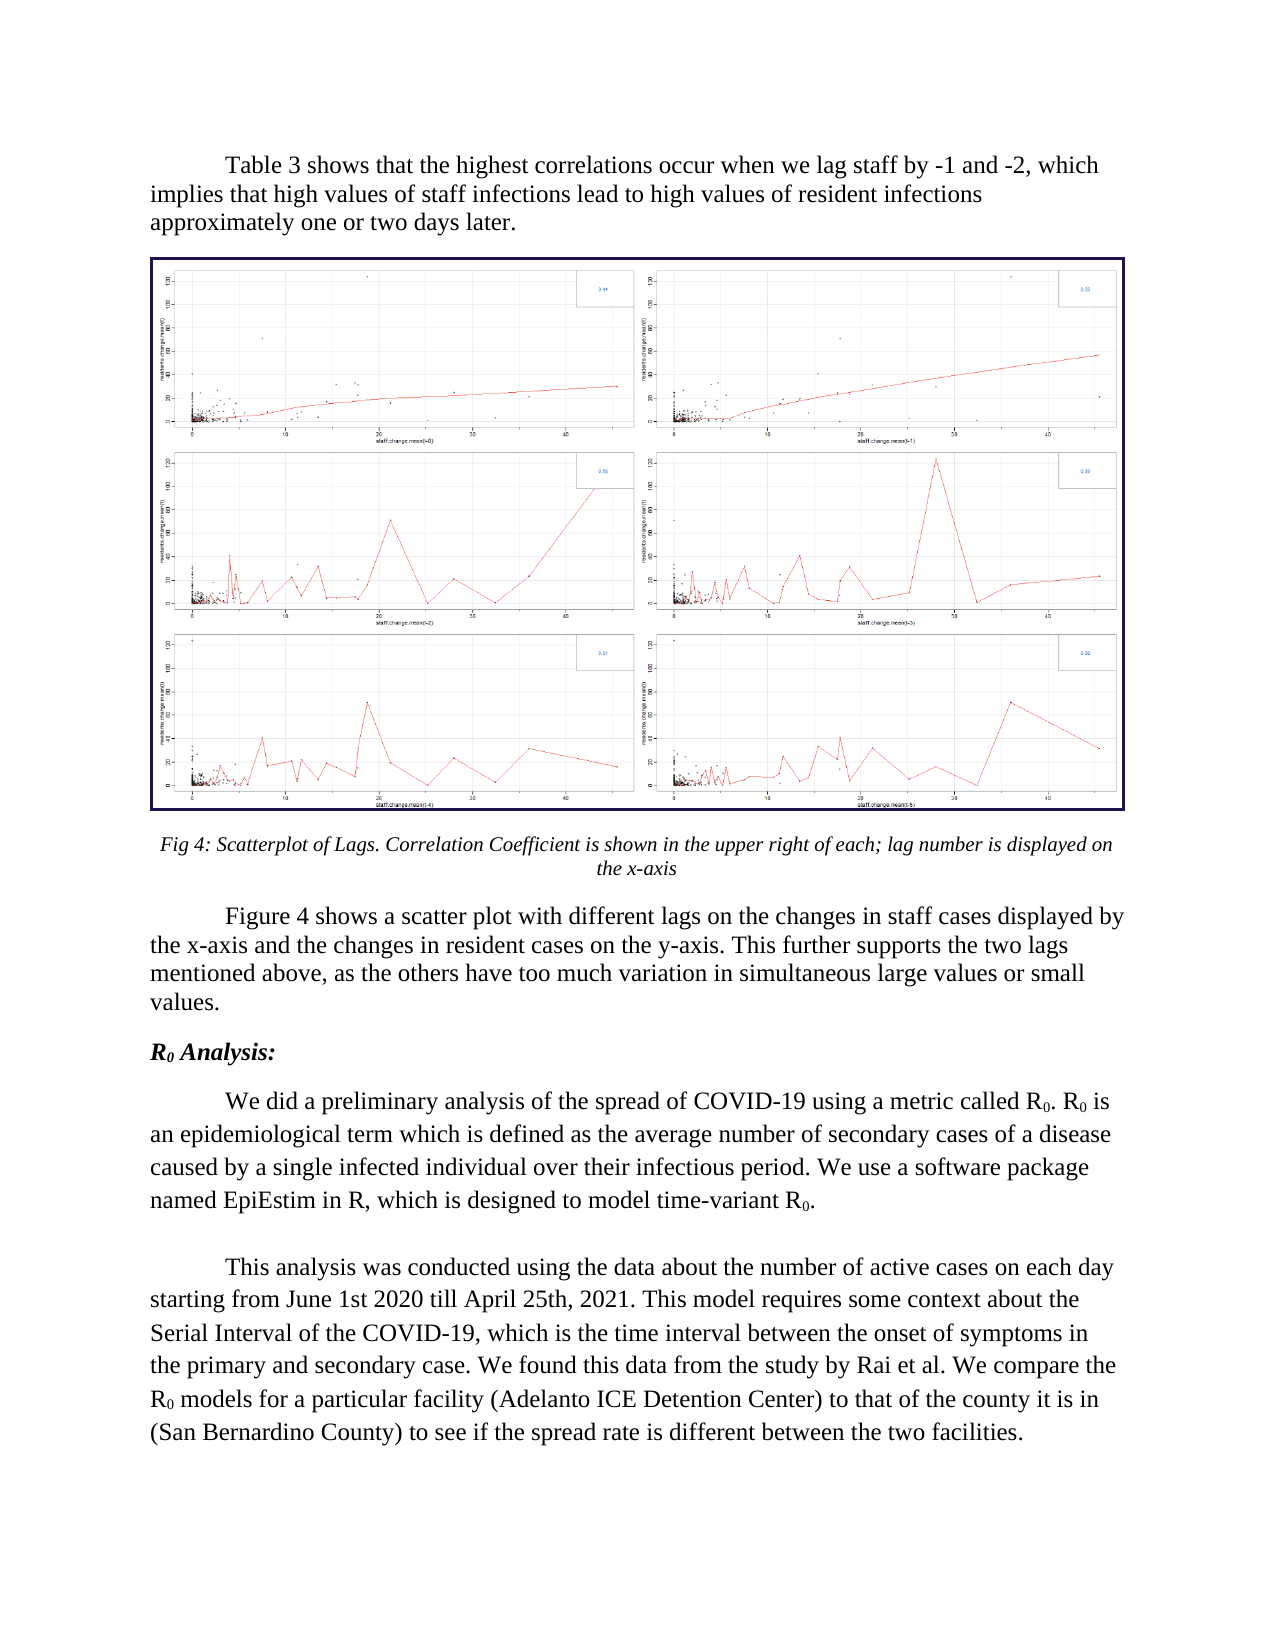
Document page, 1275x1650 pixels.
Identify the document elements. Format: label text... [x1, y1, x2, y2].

text This analysis was conducted using the data about the number of active cases on each day starting from June 1st 2020 till April 25th, 2021. This model requires some context about the Serial Interval of the COVID-19, which is the time interval between the onset of symptoms in the primary and secondary case. We found this data from the study by Rai et al. We compare the R0 models for a particular facility (Adelanto ICE Detention Center) to that of the county it is in (San Bernardino County) to see if the spread rate is different between the two facilities. [150, 1252, 1125, 1445]
text Figure 4 shows a scatter plot with different lags on the changes in staff cases displayed by the x-axis and the changes in resident cases on the y-axis. This further supports the two lags mentioned above, as the others have too much variation in simultaneous large values or small values. [150, 901, 1125, 1016]
text Table 3 shows that the highest correlations occur when we lag staff by -1 and -2, which implies that high values of staff infections lead to high values of resident infections approximately one or two days later. [150, 150, 1125, 236]
text R0 Analysis: [150, 1037, 1125, 1066]
text Fig 4: Scatterplot of Lags. Correlation Coefficient is shown in the upper right of each; lag number is displayed on the x-axis [150, 832, 1125, 880]
text We did a preliminary analysis of the spread of COVID-19 using a metric called R0. R0 is an epidemiological term which is defined as the average number of secondary cases of a disease caused by a single infected individual over their infectious period. We use a software package named EpiEstim in R, which is designed to model time-variant R0. [150, 1086, 1125, 1214]
picture [153, 260, 1122, 808]
